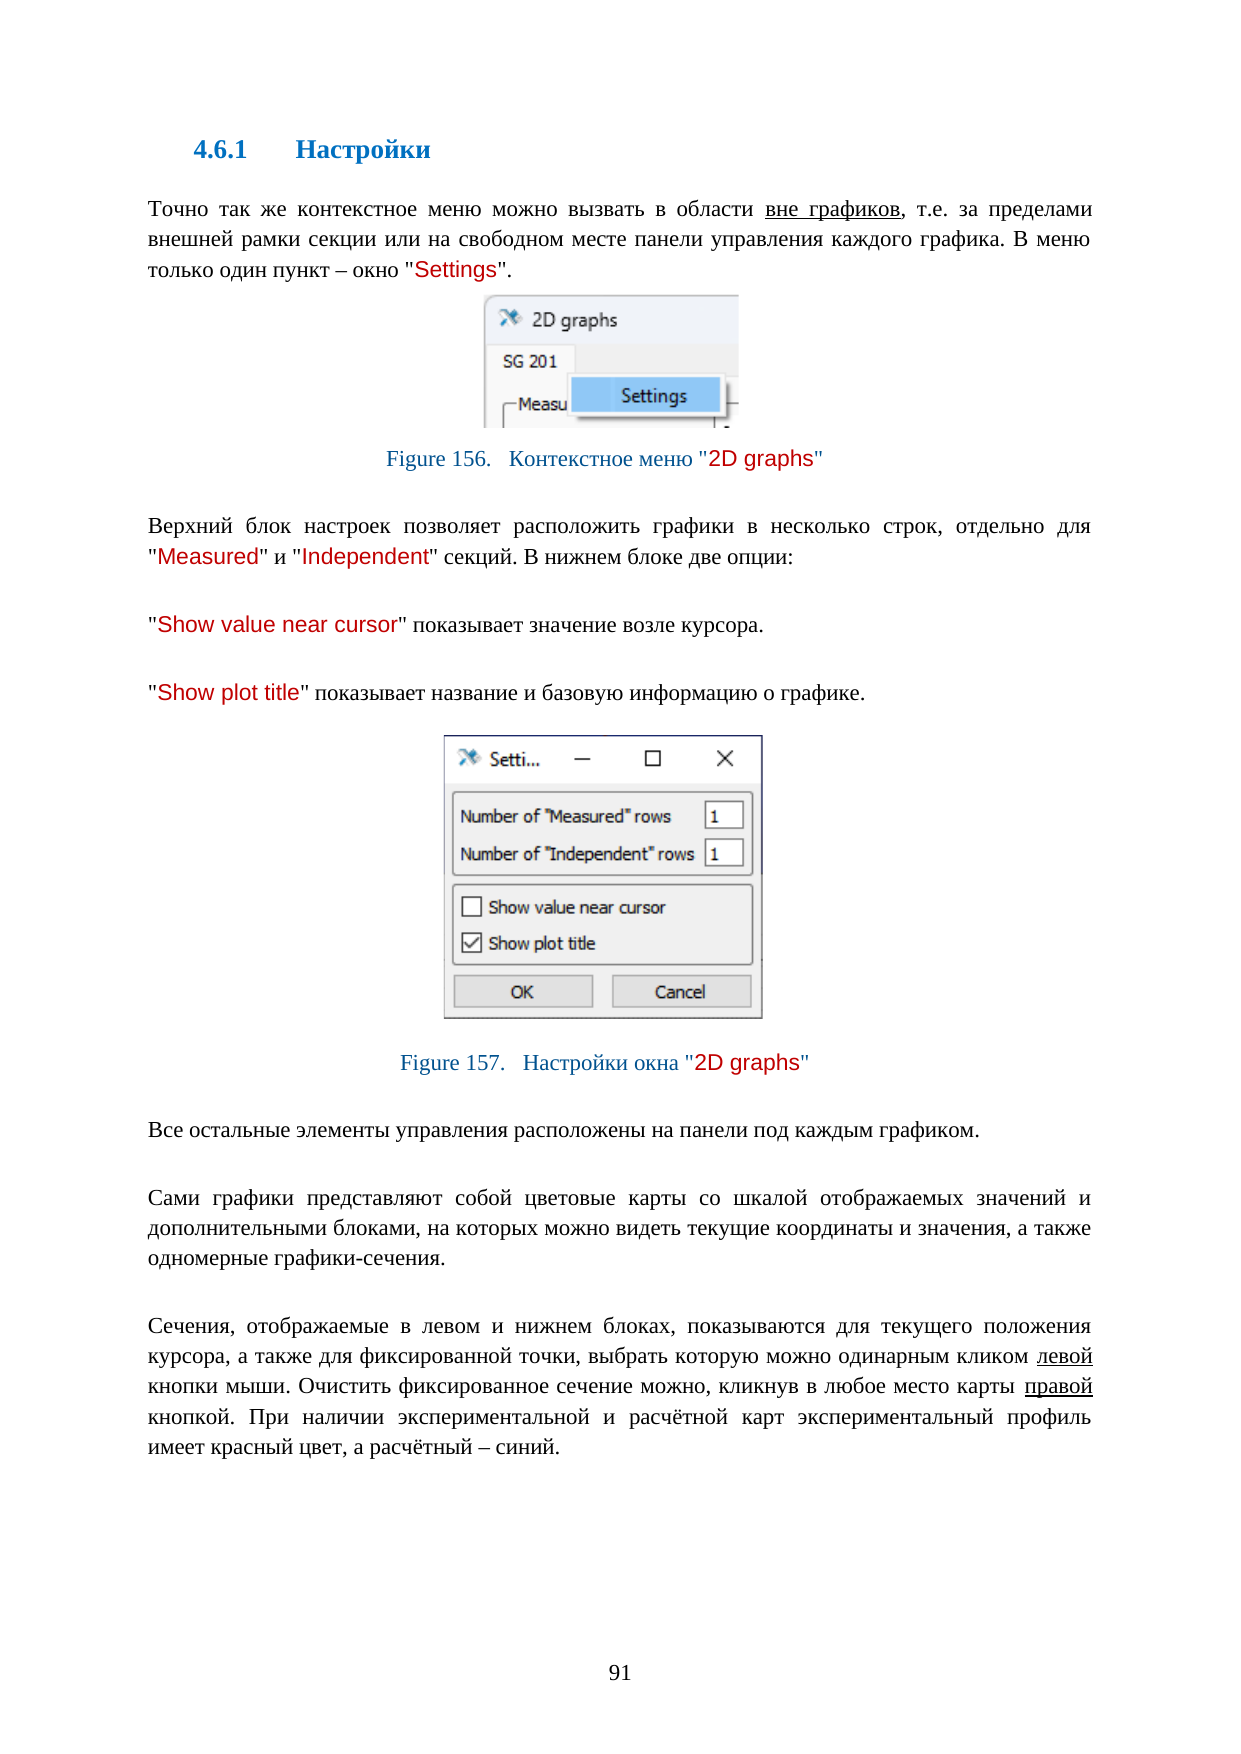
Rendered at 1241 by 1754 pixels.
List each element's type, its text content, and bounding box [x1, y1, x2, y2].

text Точно так же контекстное меню можно вызвать в области вне графиков, т.е. за пределами внешней рамки секции или на свободном месте панели управления каждого графика. В меню только один пункт – окно "Settings". [148, 195, 1093, 282]
text Сами графики представляют собой цветовые карты со шкалой отображаемых значений и дополнительными блоками, на которых можно видеть текущие координаты и значения, а также одномерные графики-сечения. [148, 1184, 1093, 1271]
text "Show value near cursor" показывает значение возле курсора. [148, 611, 1093, 637]
text "Show plot title" показывает название и базовую информацию о графике. [148, 678, 1093, 705]
subtitle Настройки [193, 133, 1093, 164]
text Все остальные элементы управления расположены на панели под каждым графиком. [148, 1116, 1093, 1143]
text Сечения, отображаемые в левом и нижнем блоках, показываются для текущего положения курсора, а также для фиксированной точки, выбрать которую можно одинарным кликом левой кнопки мыши. Очистить фиксированное сечение можно, кликнув в любое место карты правой кнопкой. При наличии экспериментальной и расчётной карт экспериментальный профиль имеет красный цвет, а расчётный – синий. [148, 1312, 1093, 1459]
list Контекстное меню "2D graphs" [178, 324, 1093, 471]
picture [481, 292, 739, 428]
text Верхний блок настроек позволяет расположить графики в несколько строк, отдельно для "Measured" и "Independent" секций. В нижнем блоке две опции: [148, 512, 1093, 569]
picture [443, 735, 763, 1019]
